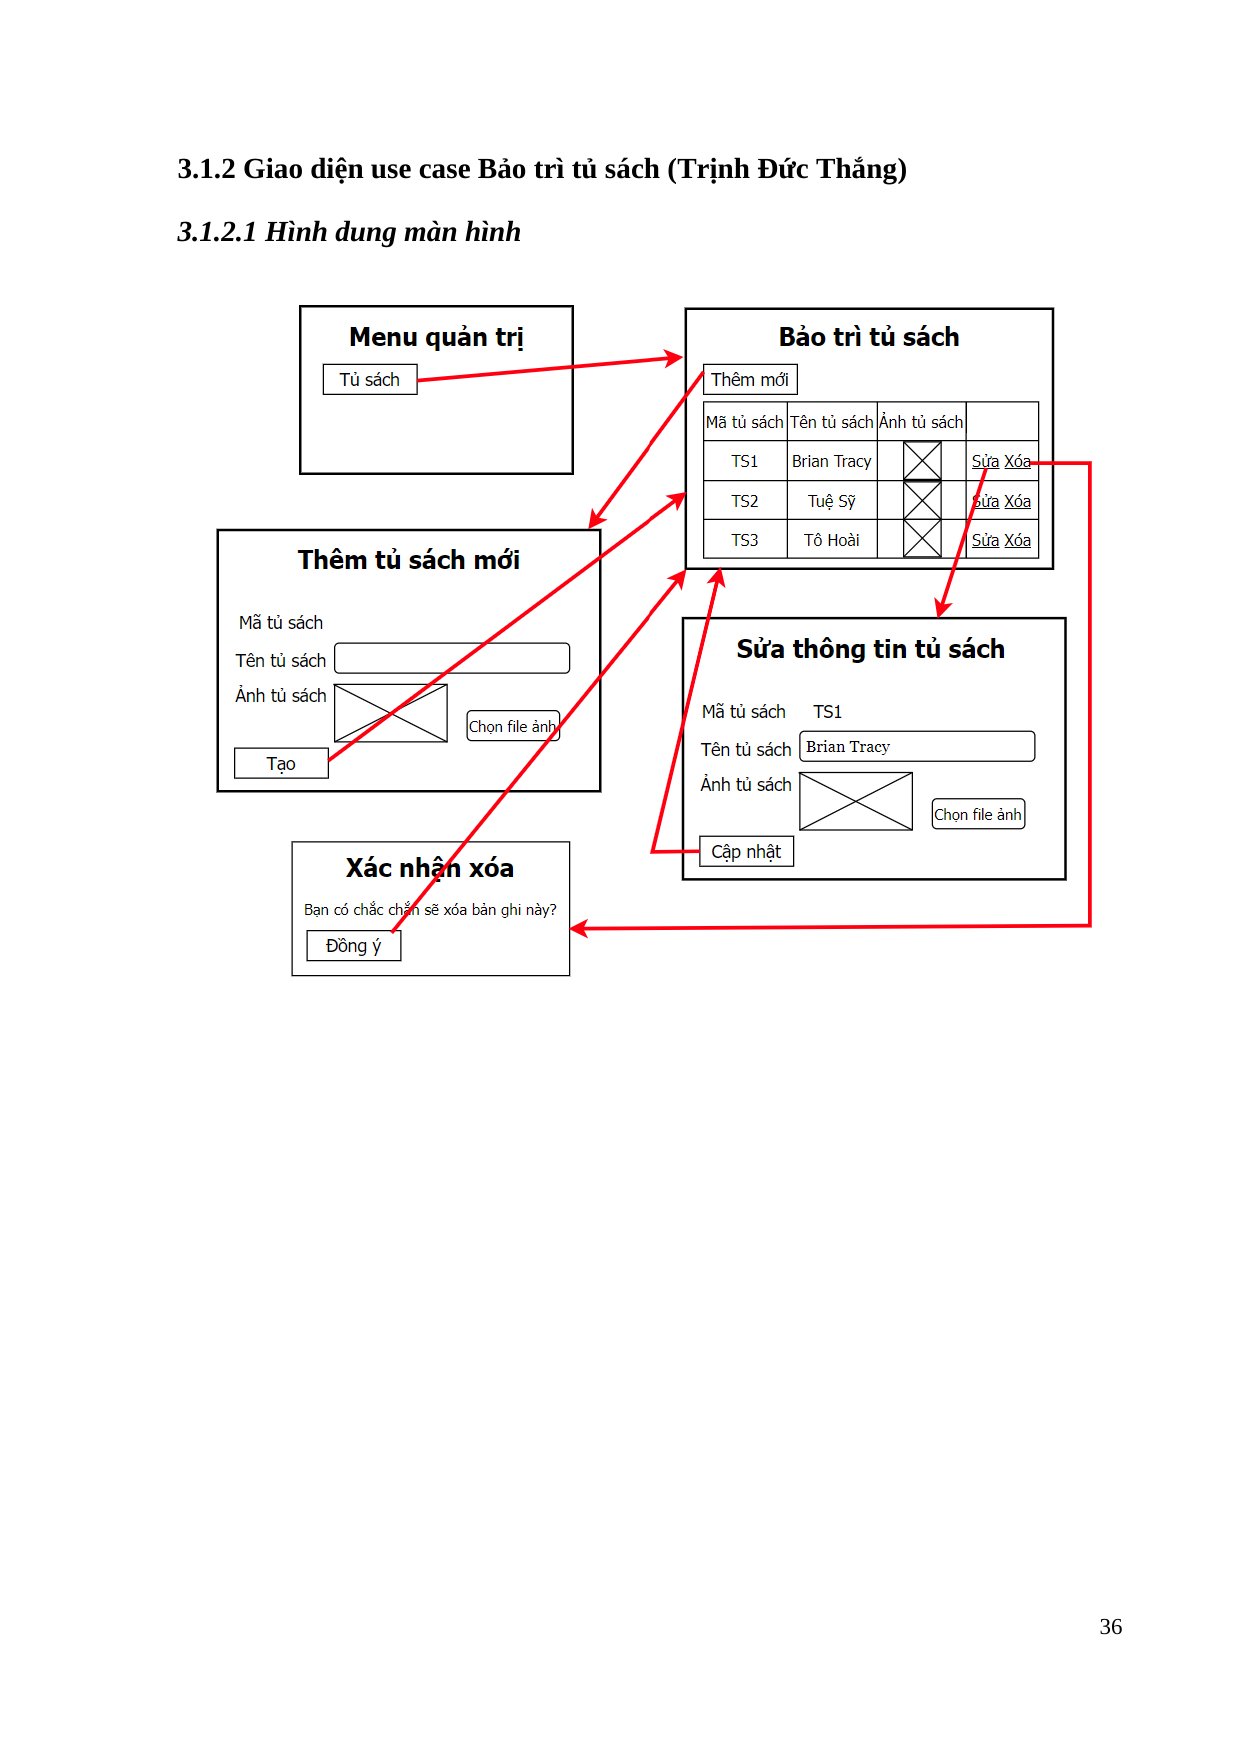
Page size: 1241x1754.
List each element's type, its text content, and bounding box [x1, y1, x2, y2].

subtitle 3.1.2 Giao diện use case Bảo trì tủ sách (Trịnh Đức Thắng) [177, 152, 1122, 185]
picture [177, 277, 1123, 1012]
subtitle 3.1.2.1 Hình dung màn hình [177, 214, 1122, 248]
